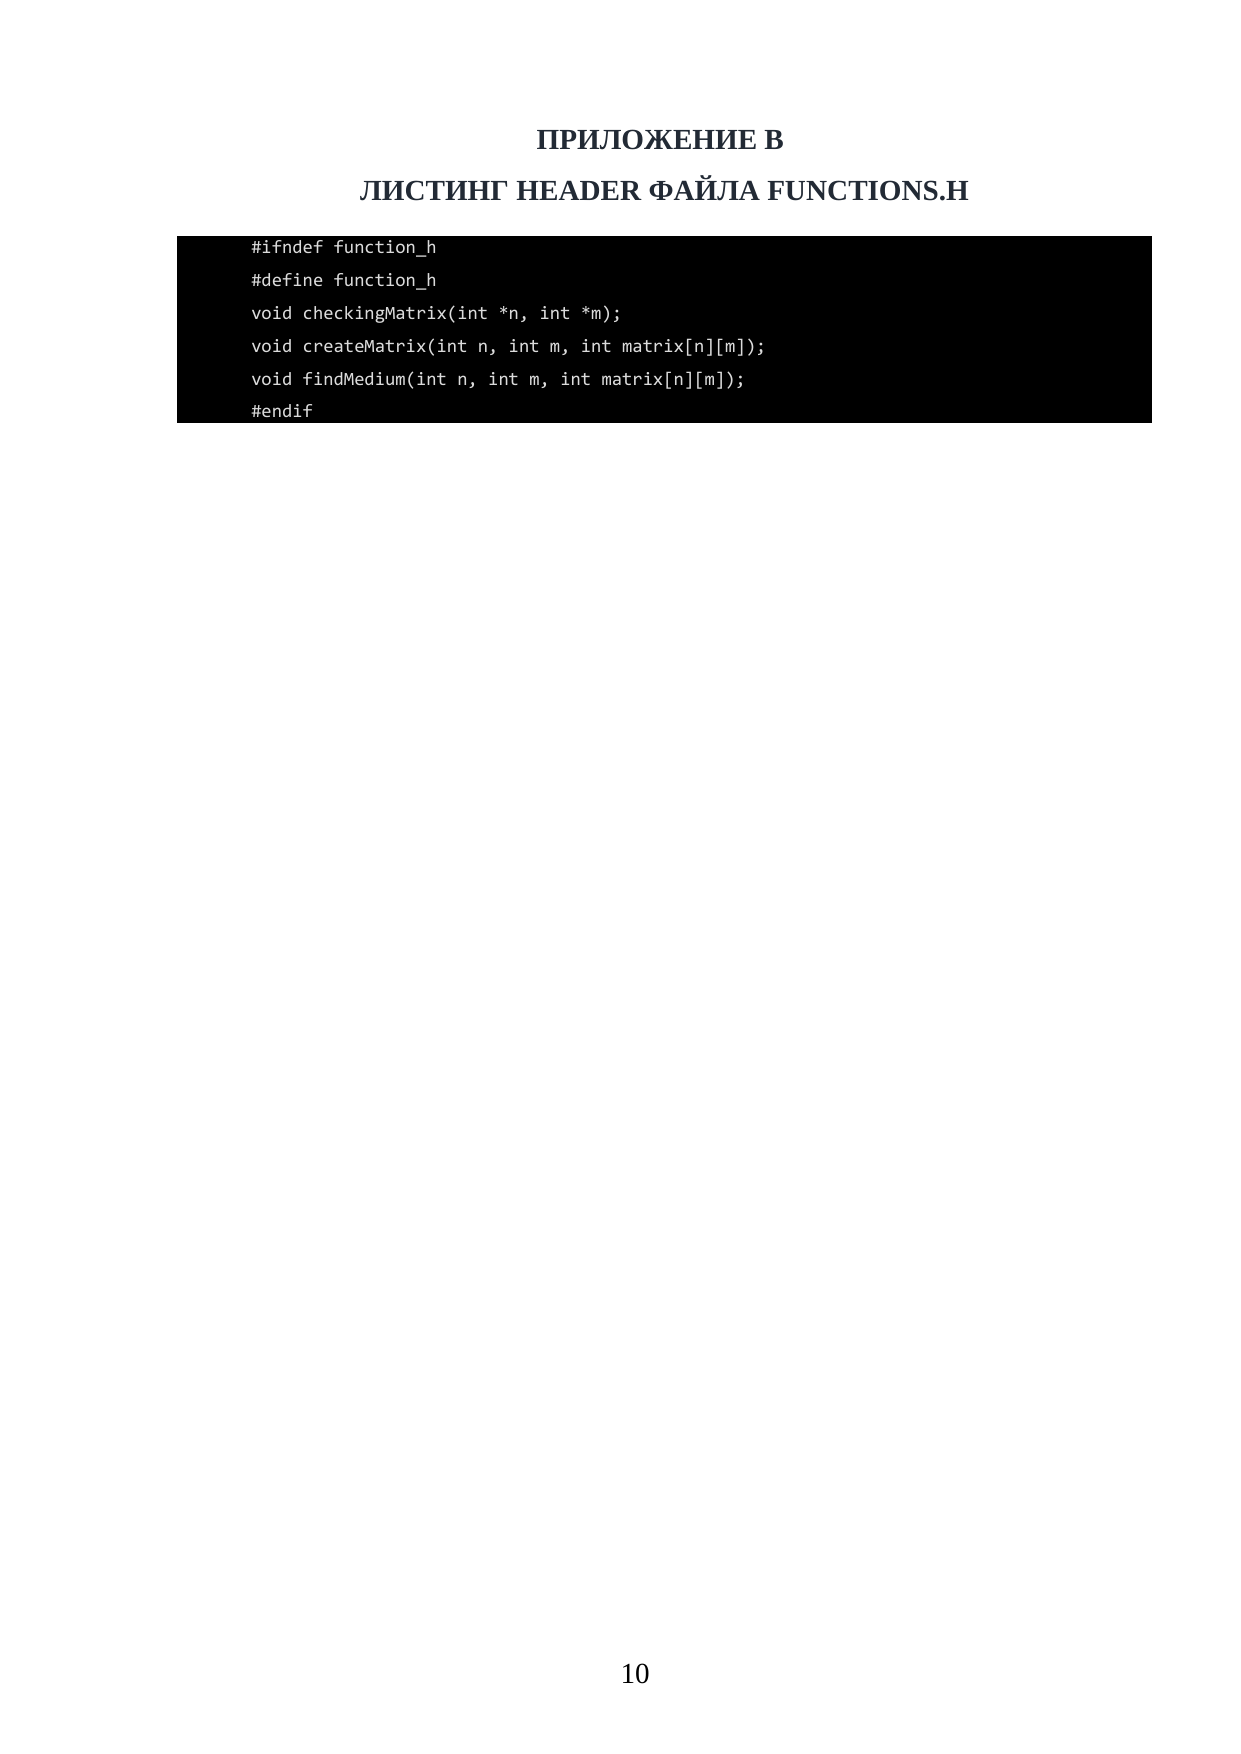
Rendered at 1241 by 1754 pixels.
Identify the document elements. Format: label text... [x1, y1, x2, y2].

text #define function_h [177, 269, 1152, 291]
text void checkingMatrix(int *n, int *m); [177, 302, 1152, 324]
text #ifndef function_h [177, 236, 1152, 258]
text void createMatrix(int n, int m, int matrix[n][m]); [177, 335, 1152, 357]
text #endif [177, 401, 1152, 423]
text Листинг header файла functions.h [177, 118, 1152, 207]
text void findMedium(int n, int m, int matrix[n][m]); [177, 368, 1152, 390]
